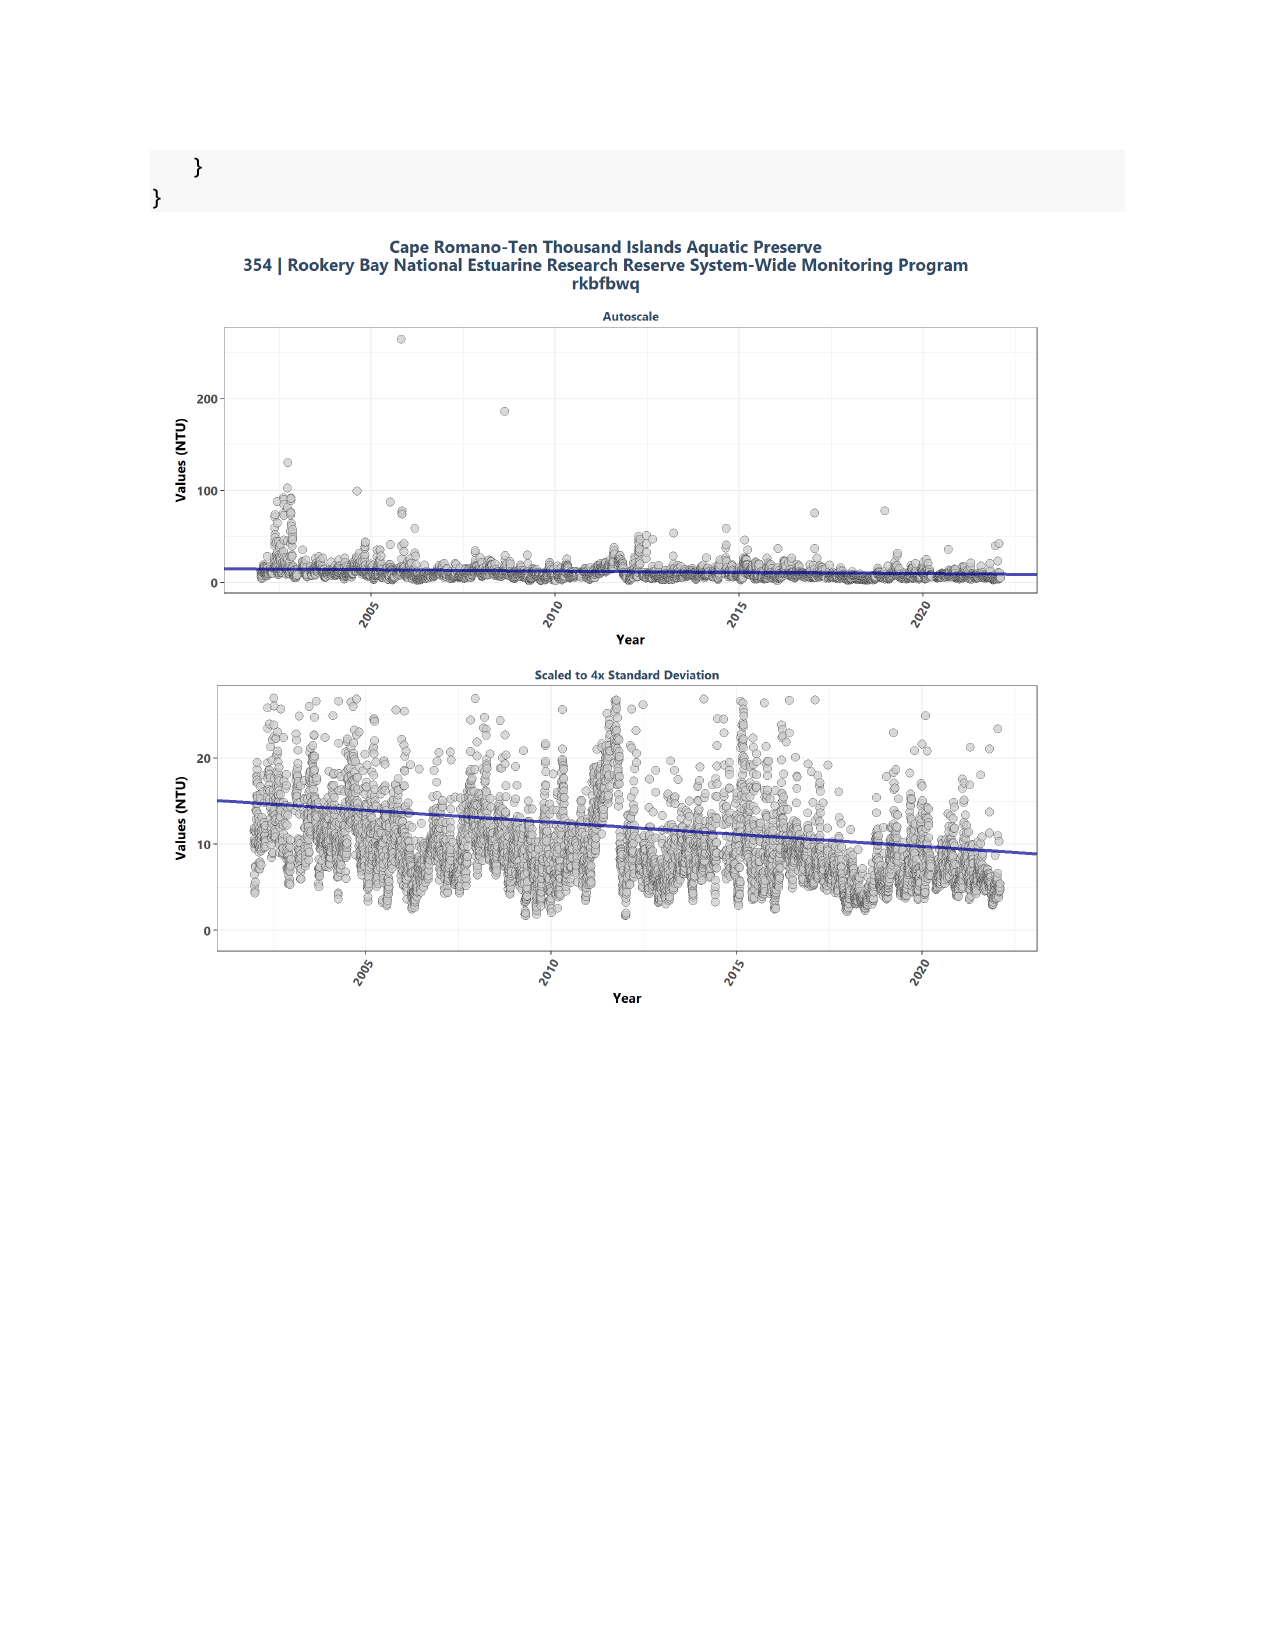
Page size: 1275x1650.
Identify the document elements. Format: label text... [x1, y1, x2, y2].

picture [168, 233, 1044, 1021]
